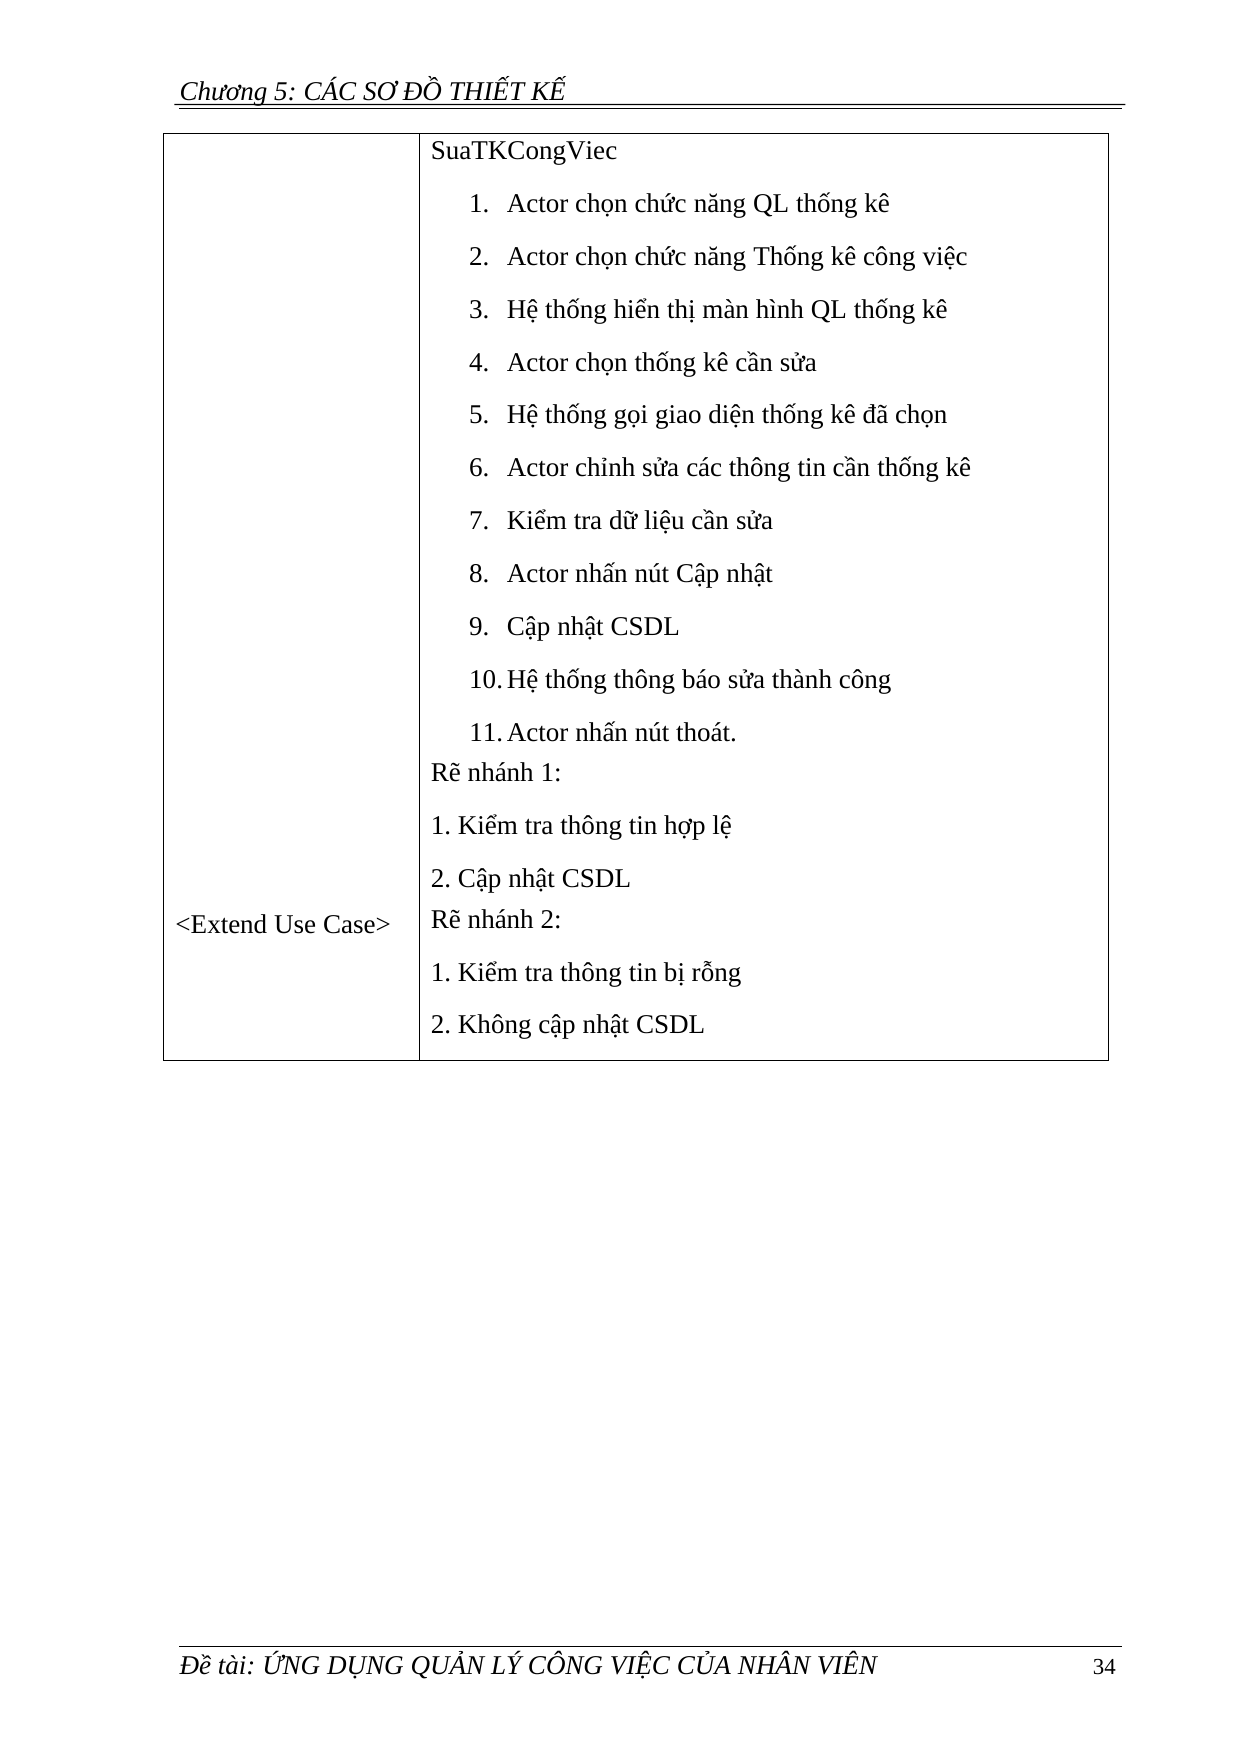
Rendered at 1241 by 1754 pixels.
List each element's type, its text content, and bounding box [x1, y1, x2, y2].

table_cell <Extend Use Case> [164, 134, 419, 1060]
table_cell SuaTKCongViec Actor chọn chức năng QL thống kê Actor chọn chức năng Thống kê công việc Hệ thống hiển thị màn hình QL thống kê Actor chọn thống kê cần sửa Hệ thống gọi giao diện thống kê đã chọn Actor chỉnh sửa các thông tin cần thống kê Kiểm tra dữ liệu cần sửa Actor nhấn nút Cập nhật Cập nhật CSDL Hệ thống thông báo sửa thành công Actor nhấn nút thoát. Rẽ nhánh 1: Kiểm tra thông tin hợp lệ Cập nhật CSDL Rẽ nhánh 2: Kiểm tra thông tin bị rỗng Không cập nhật CSDL [420, 134, 1108, 1060]
